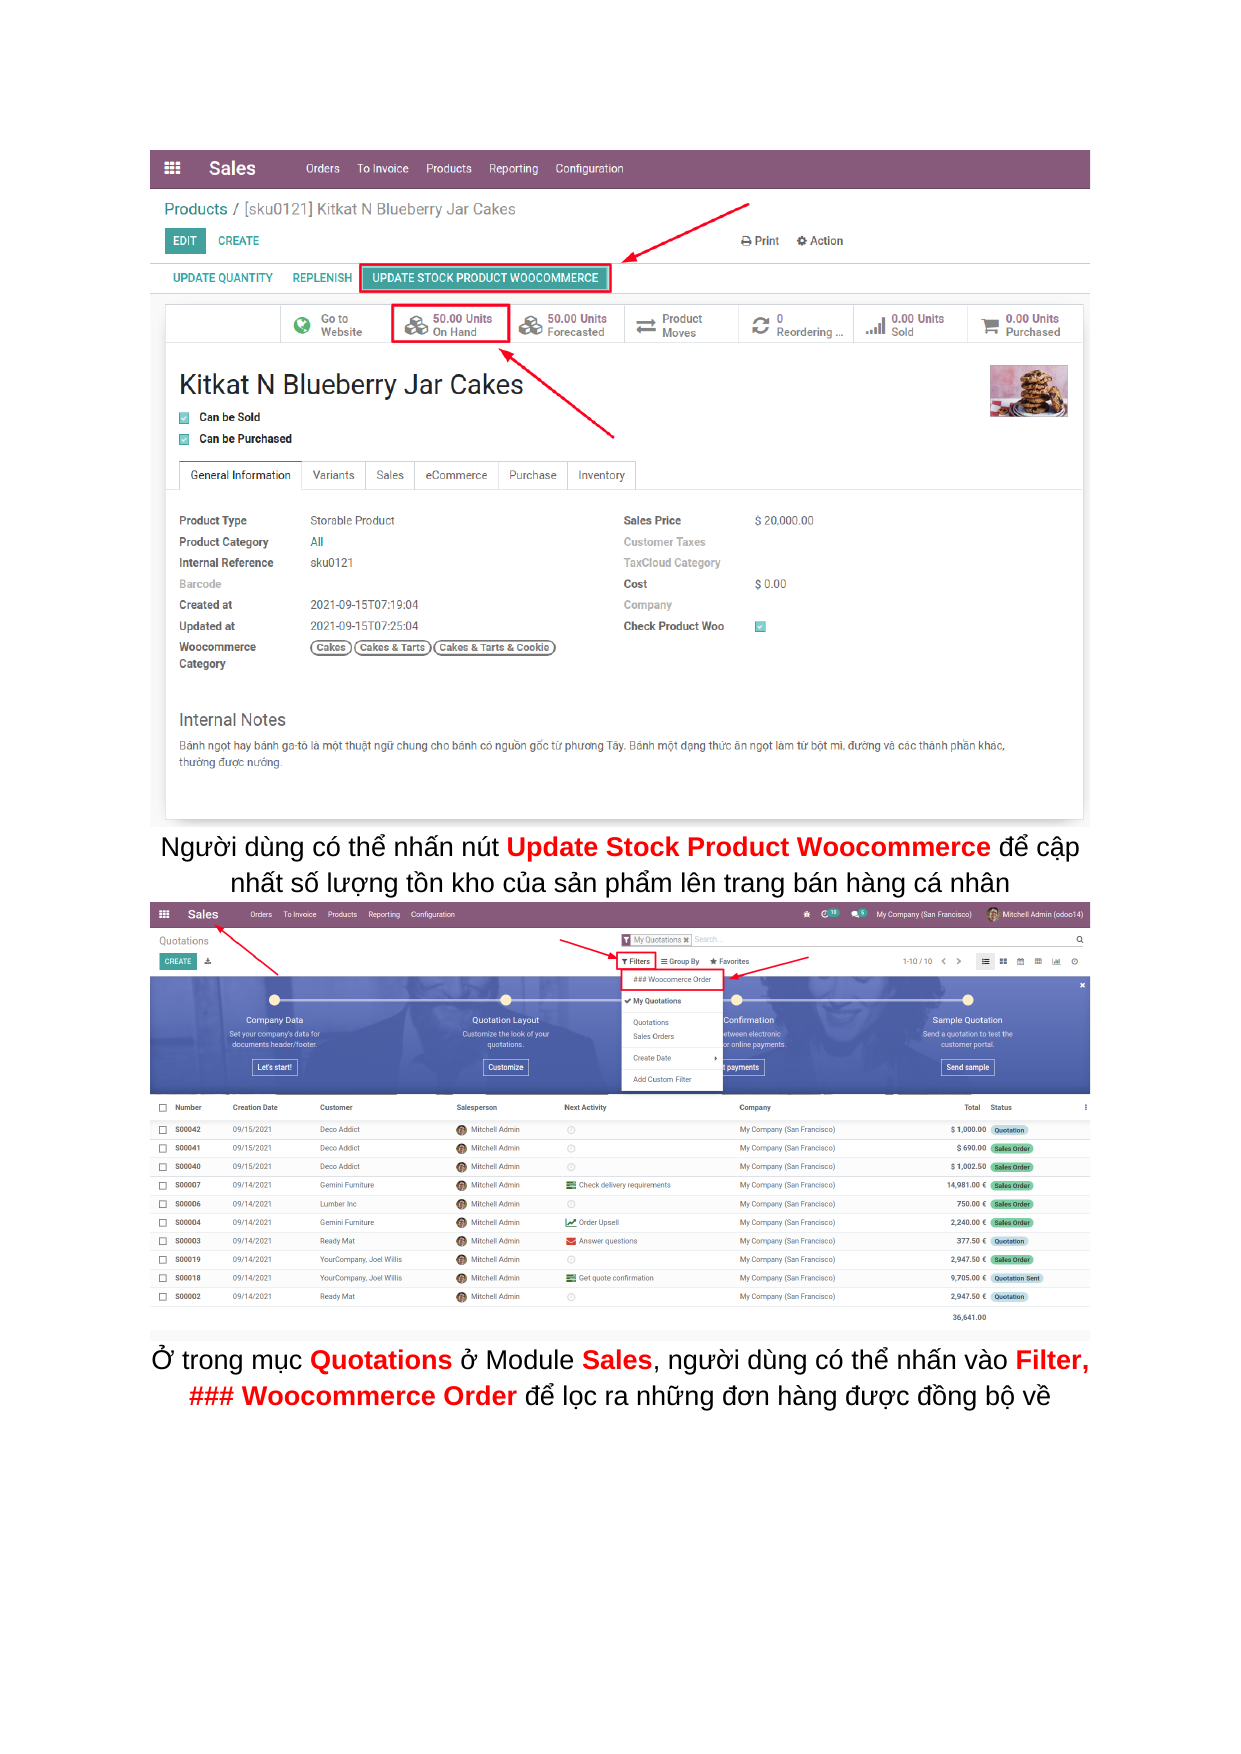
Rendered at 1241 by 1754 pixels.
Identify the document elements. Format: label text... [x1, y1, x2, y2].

text Người dùng có thể nhấn nút Update Stock Product Woocommerce để cập nhất số lượng tồn kho của sản phẩm lên trang bán hàng cá nhân [150, 831, 1090, 898]
text Ở trong mục Quotations ở Module Sales, người dùng có thể nhấn vào Filter, ### Woocommerce Order để lọc ra những đơn hàng được đồng bộ về [150, 1344, 1090, 1411]
picture [150, 150, 1091, 827]
picture [150, 902, 1091, 1341]
